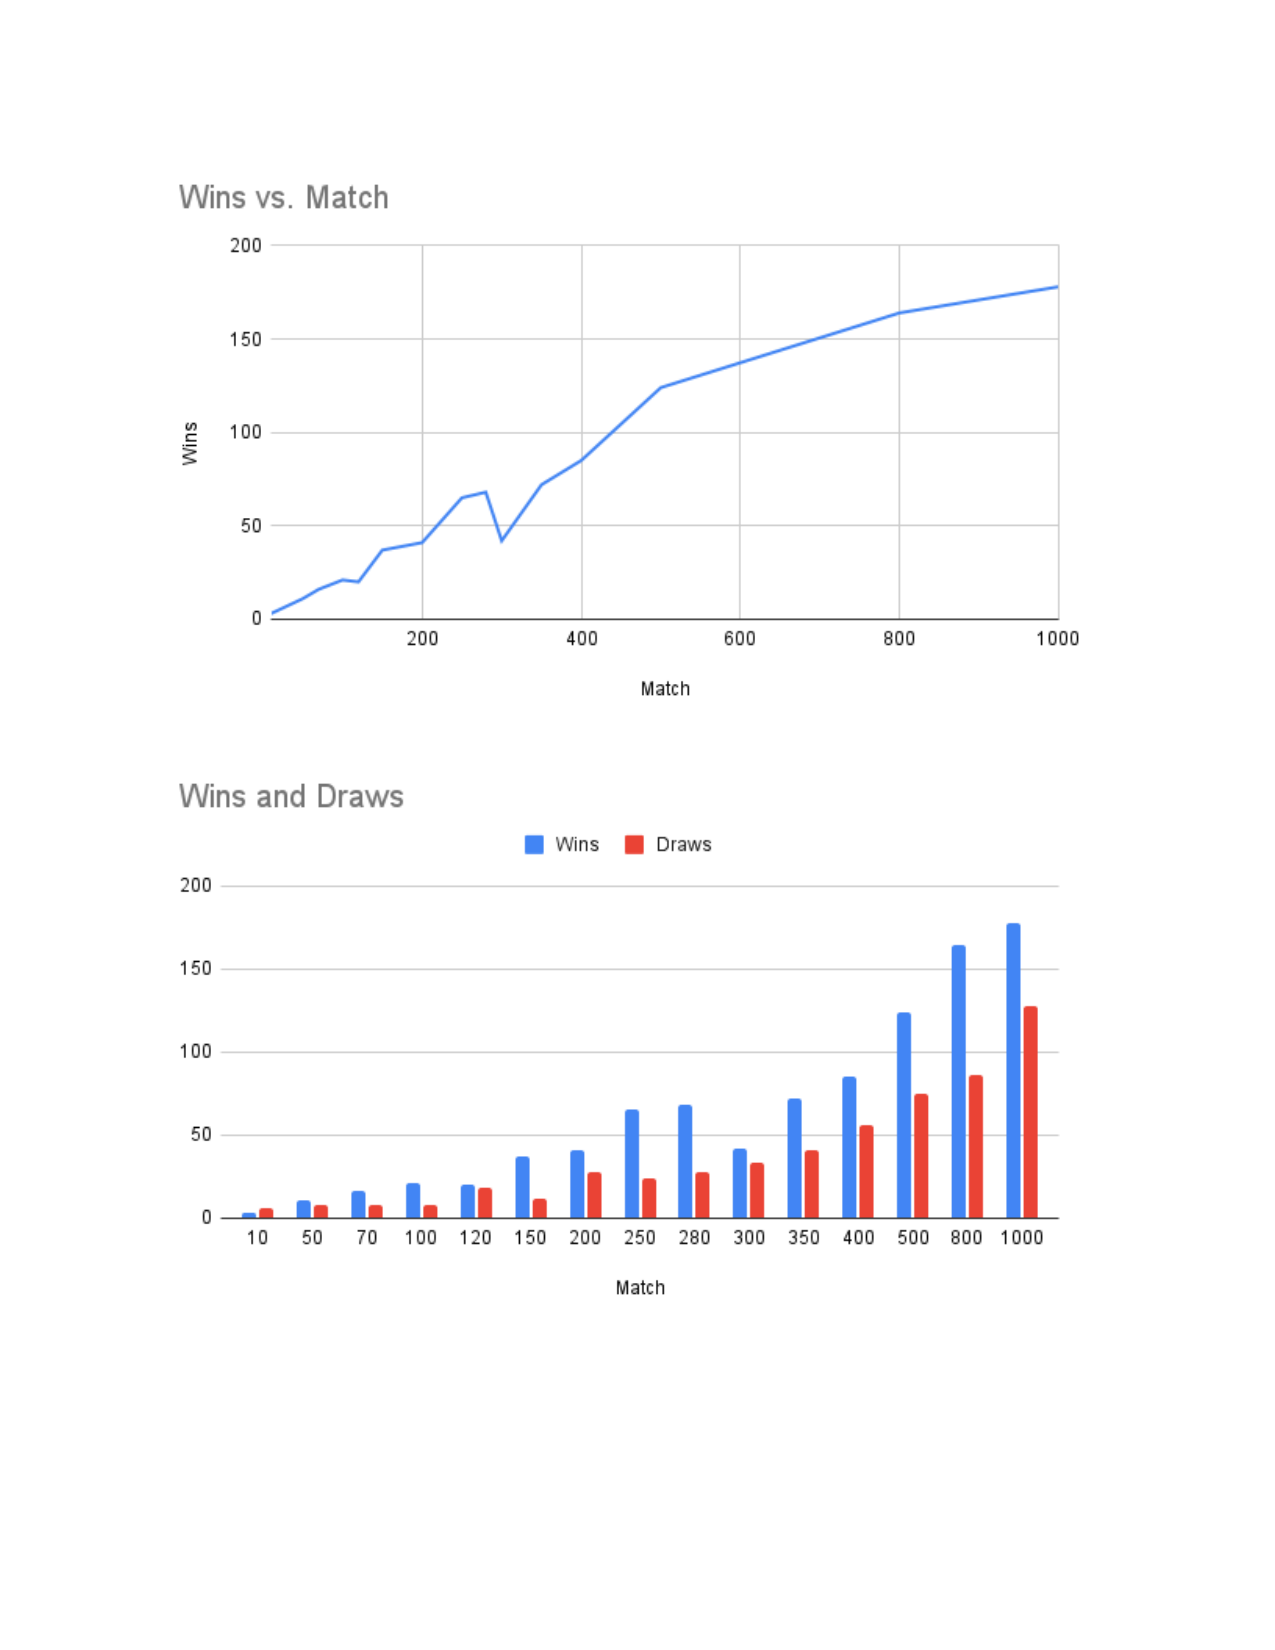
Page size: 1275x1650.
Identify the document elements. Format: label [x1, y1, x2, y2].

picture [150, 748, 1088, 1329]
picture [150, 150, 1088, 730]
